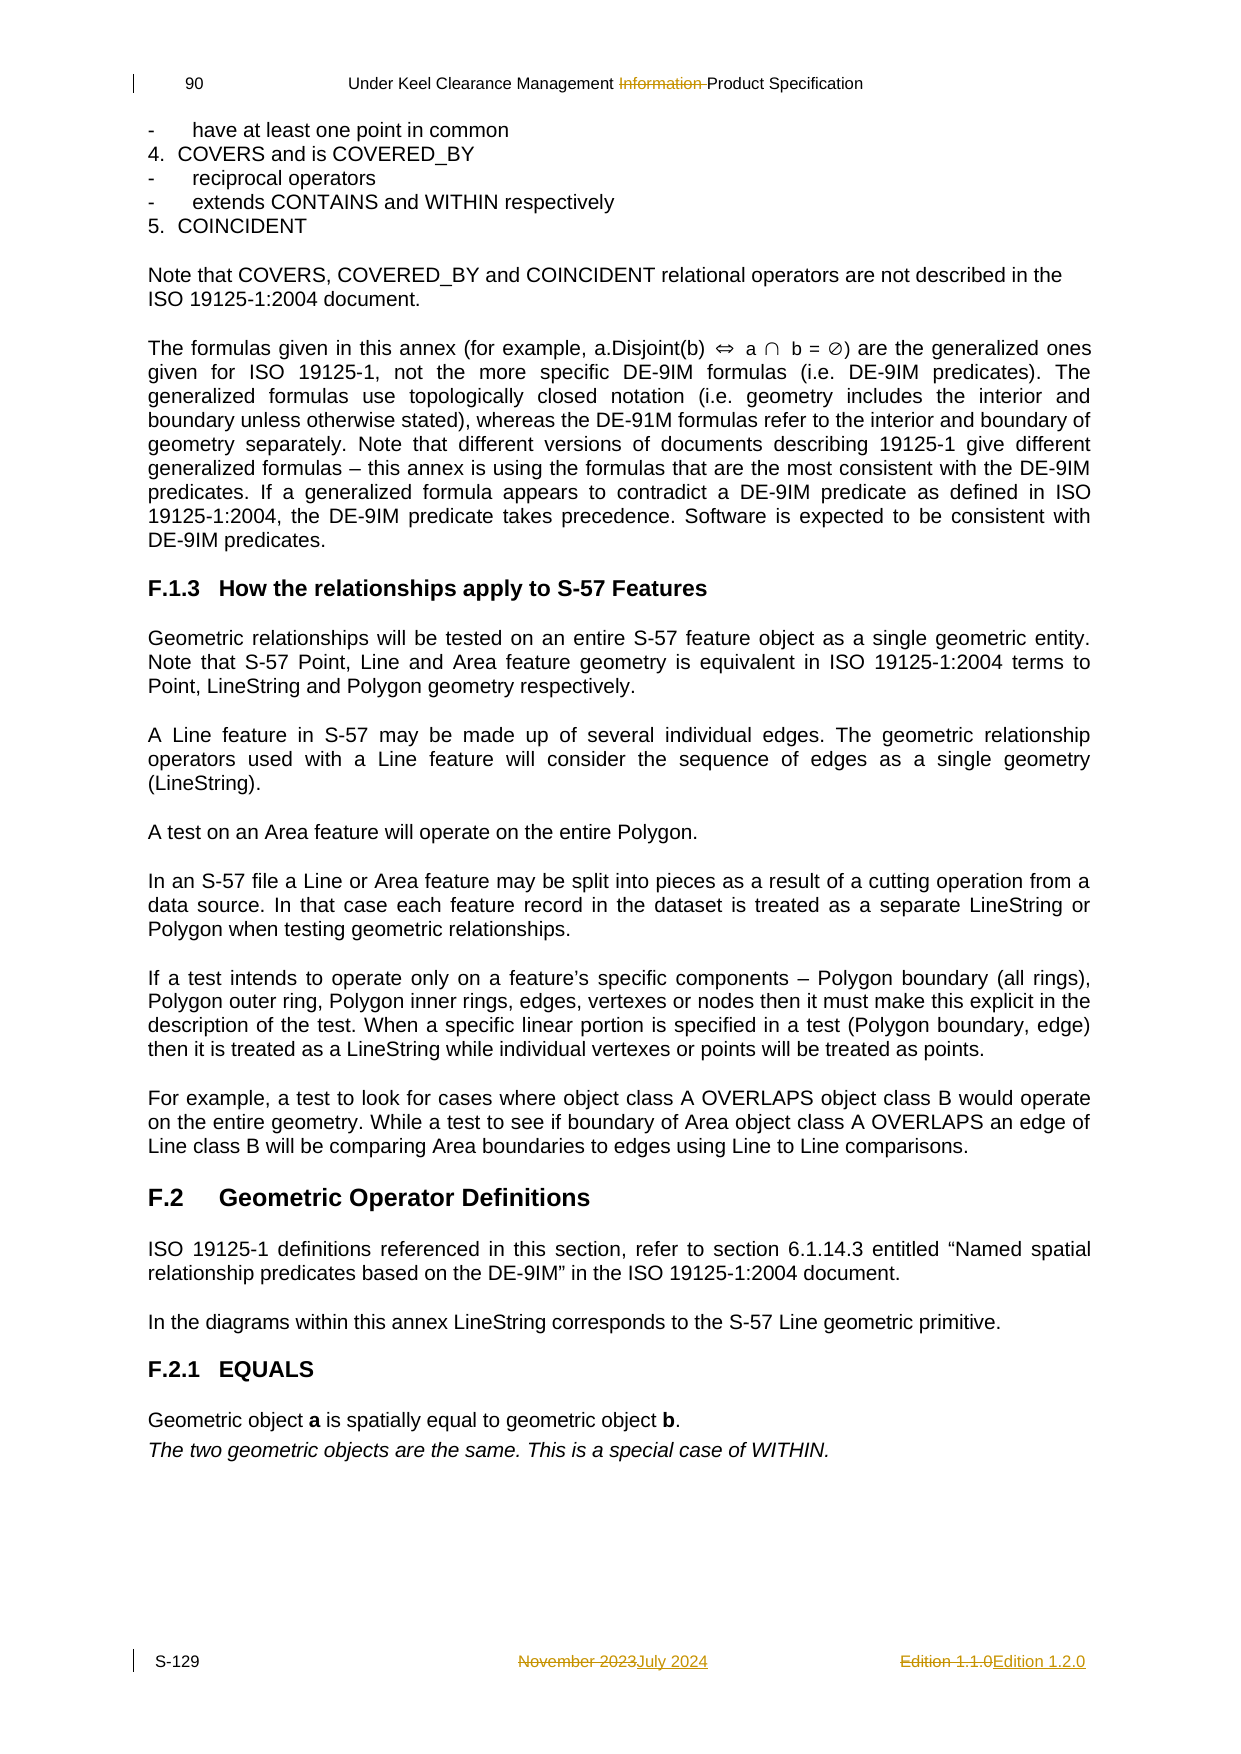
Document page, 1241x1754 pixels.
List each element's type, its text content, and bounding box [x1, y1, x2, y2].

text The two geometric objects are the same. This is a special case of WITHIN. [148, 1438, 1092, 1462]
text Geometric relationships will be tested on an entire S-57 feature object as a single geometric entity. Note that S-57 Point, Line and Area feature geometry is equivalent in ISO 19125-1:2004 terms to Point, LineString and Polygon geometry respectively. [148, 626, 1092, 698]
text - reciprocal operators [148, 166, 1092, 190]
text ISO 19125-1 definitions referenced in this section, refer to section 6.1.14.3 entitled “Named spatial relationship predicates based on the DE-9IM” in the ISO 19125-1:2004 document. [148, 1237, 1092, 1285]
text If a test intends to operate only on a feature’s specific components – Polygon boundary (all rings), Polygon outer ring, Polygon inner rings, edges, vertexes or nodes then it must make this explicit in the description of the test. When a specific linear portion is specified in a test (Polygon boundary, edge) then it is treated as a LineString while individual vertexes or points will be treated as points. [148, 965, 1092, 1061]
text 4. COVERS and is COVERED_BY [148, 142, 1092, 166]
text Geometric Operator Definitions [148, 1183, 1092, 1212]
text The formulas given in this annex (for example, a.Disjoint(b) a b = ) are the generalized ones given for ISO 19125-1, not the more specific DE-9IM formulas (i.e. DE-9IM predicates). The generalized formulas use topologically closed notation (i.e. geometry includes the interior and boundary unless otherwise stated), whereas the DE-91M formulas refer to the interior and boundary of geometry separately. Note that different versions of documents describing 19125-1 give different generalized formulas – this annex is using the formulas that are the most consistent with the DE-9IM predicates. If a generalized formula appears to contradict a DE-9IM predicate as defined in ISO 19125-1:2004, the DE-9IM predicate takes precedence. Software is expected to be consistent with DE-9IM predicates. [148, 336, 1092, 552]
subtitle EQUALS [148, 1359, 1092, 1383]
text For example, a test to look for cases where object class A OVERLAPS object class B would operate on the entire geometry. While a test to see if boundary of Area object class A OVERLAPS an edge of Line class B will be comparing Area boundaries to edges using Line to Line comparisons. [148, 1086, 1092, 1158]
text In an S-57 file a Line or Area feature may be split into pieces as a result of a cutting operation from a data source. In that case each feature record in the dataset is treated as a separate LineString or Polygon when testing geometric relationships. [148, 868, 1092, 940]
text A Line feature in S-57 may be made up of several individual edges. The geometric relationship operators used with a Line feature will consider the sequence of edges as a single geometry (LineString). [148, 723, 1092, 794]
text Geometric object a is spatially equal to geometric object b. [148, 1408, 1092, 1432]
text Note that COVERS, COVERED_BY and COINCIDENT relational operators are not described in the ISO 19125-1:2004 document. [148, 263, 1092, 311]
text - extends CONTAINS and WITHIN respectively [148, 190, 1092, 214]
text - have at least one point in common [148, 118, 1092, 142]
text A test on an Area feature will operate on the entire Polygon. [148, 819, 1092, 843]
subtitle How the relationships apply to S-57 Features [148, 577, 1092, 601]
text In the diagrams within this annex LineString corresponds to the S-57 Line geometric primitive. [148, 1310, 1092, 1334]
text 5. COINCIDENT [148, 214, 1092, 238]
